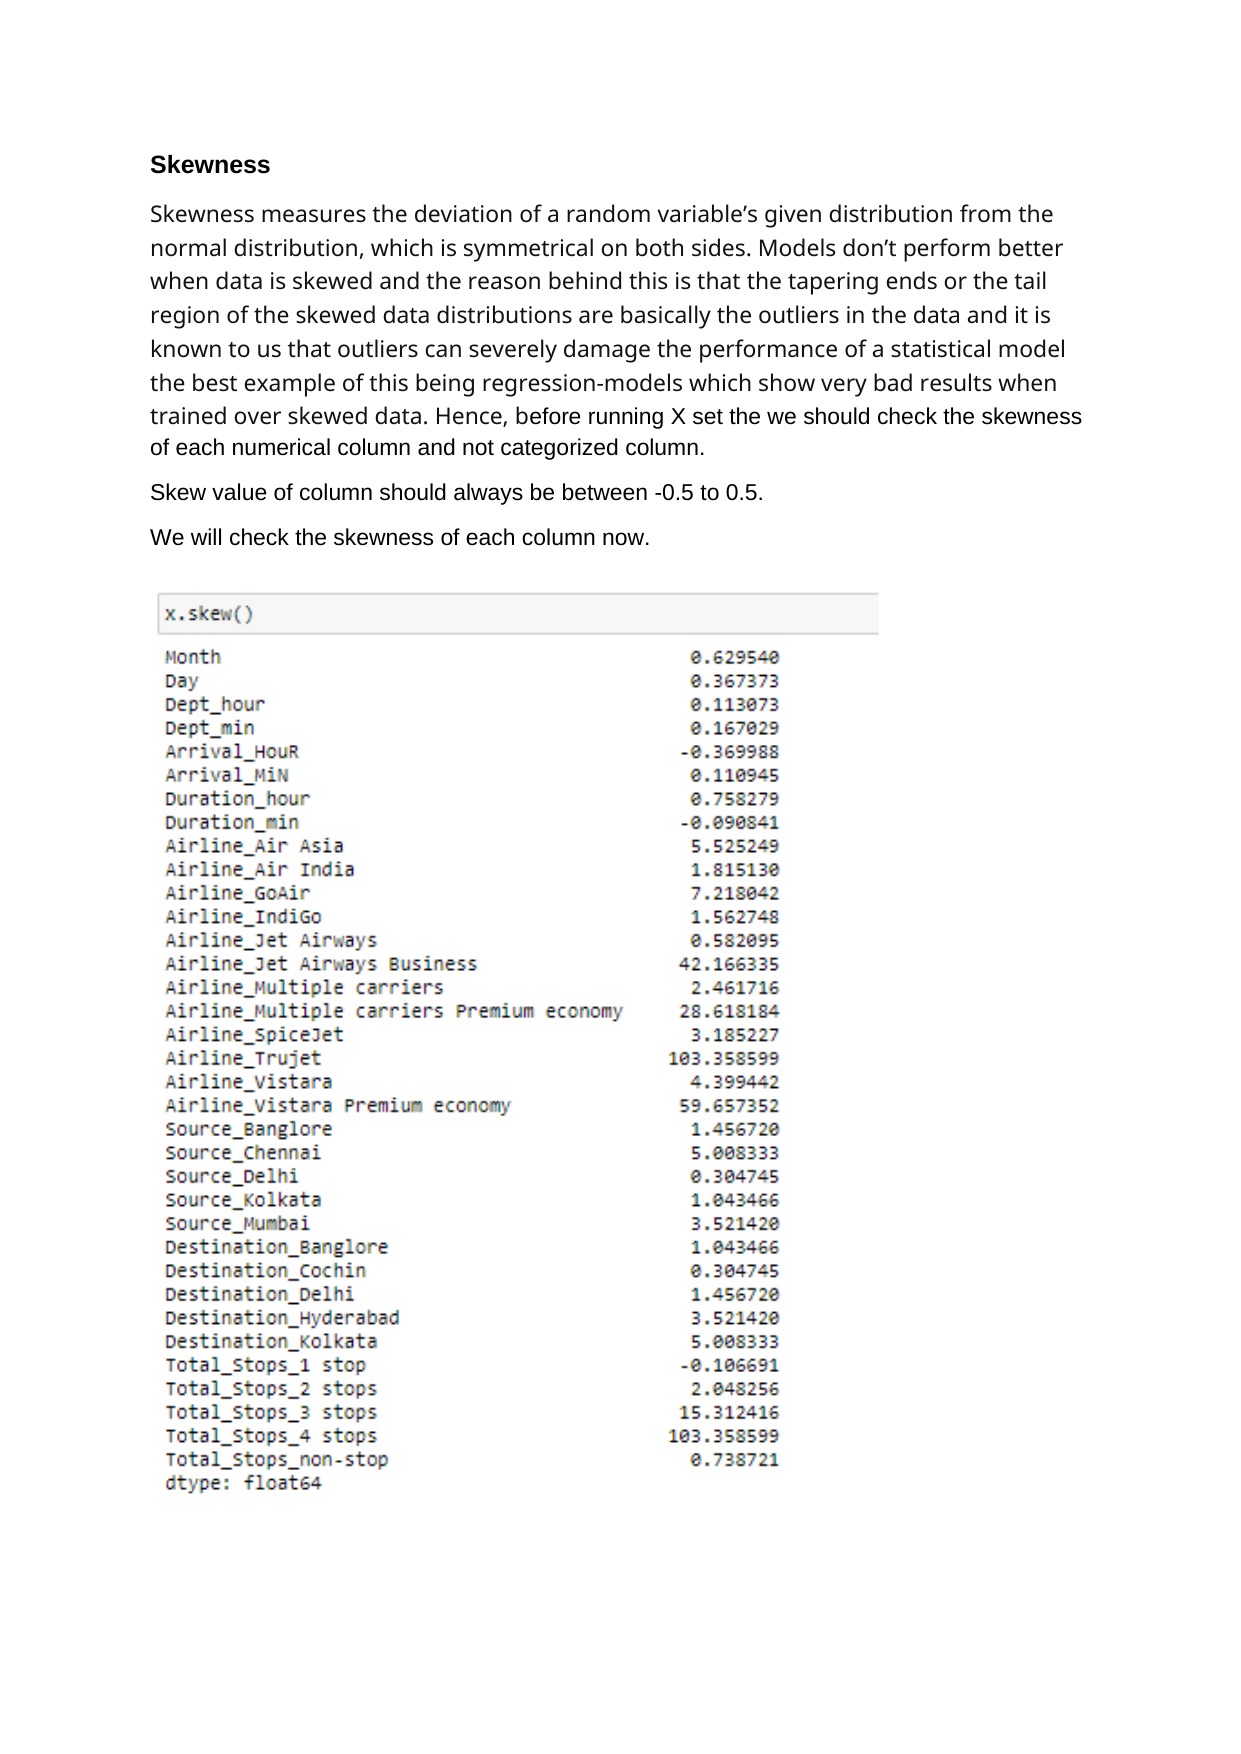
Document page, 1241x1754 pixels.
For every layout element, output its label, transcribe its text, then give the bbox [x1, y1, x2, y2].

text Skewness [150, 150, 1090, 179]
text Skewness measures the deviation of a random variable’s given distribution from the normal distribution, which is symmetrical on both sides. Models don’t perform better when data is skewed and the reason behind this is that the tapering ends or the tail region of the skewed data distributions are basically the outliers in the data and it is known to us that outliers can severely damage the performance of a statistical model the best example of this being regression-models which show very bad results when trained over skewed data. Hence, before running X set the we should check the skewness of each numerical column and not categorized column. [150, 198, 1090, 460]
text Skew value of column should always be between -0.5 to 0.5. [150, 479, 1090, 505]
picture [150, 568, 879, 1516]
text We will check the skewness of each column now. [150, 524, 1090, 550]
